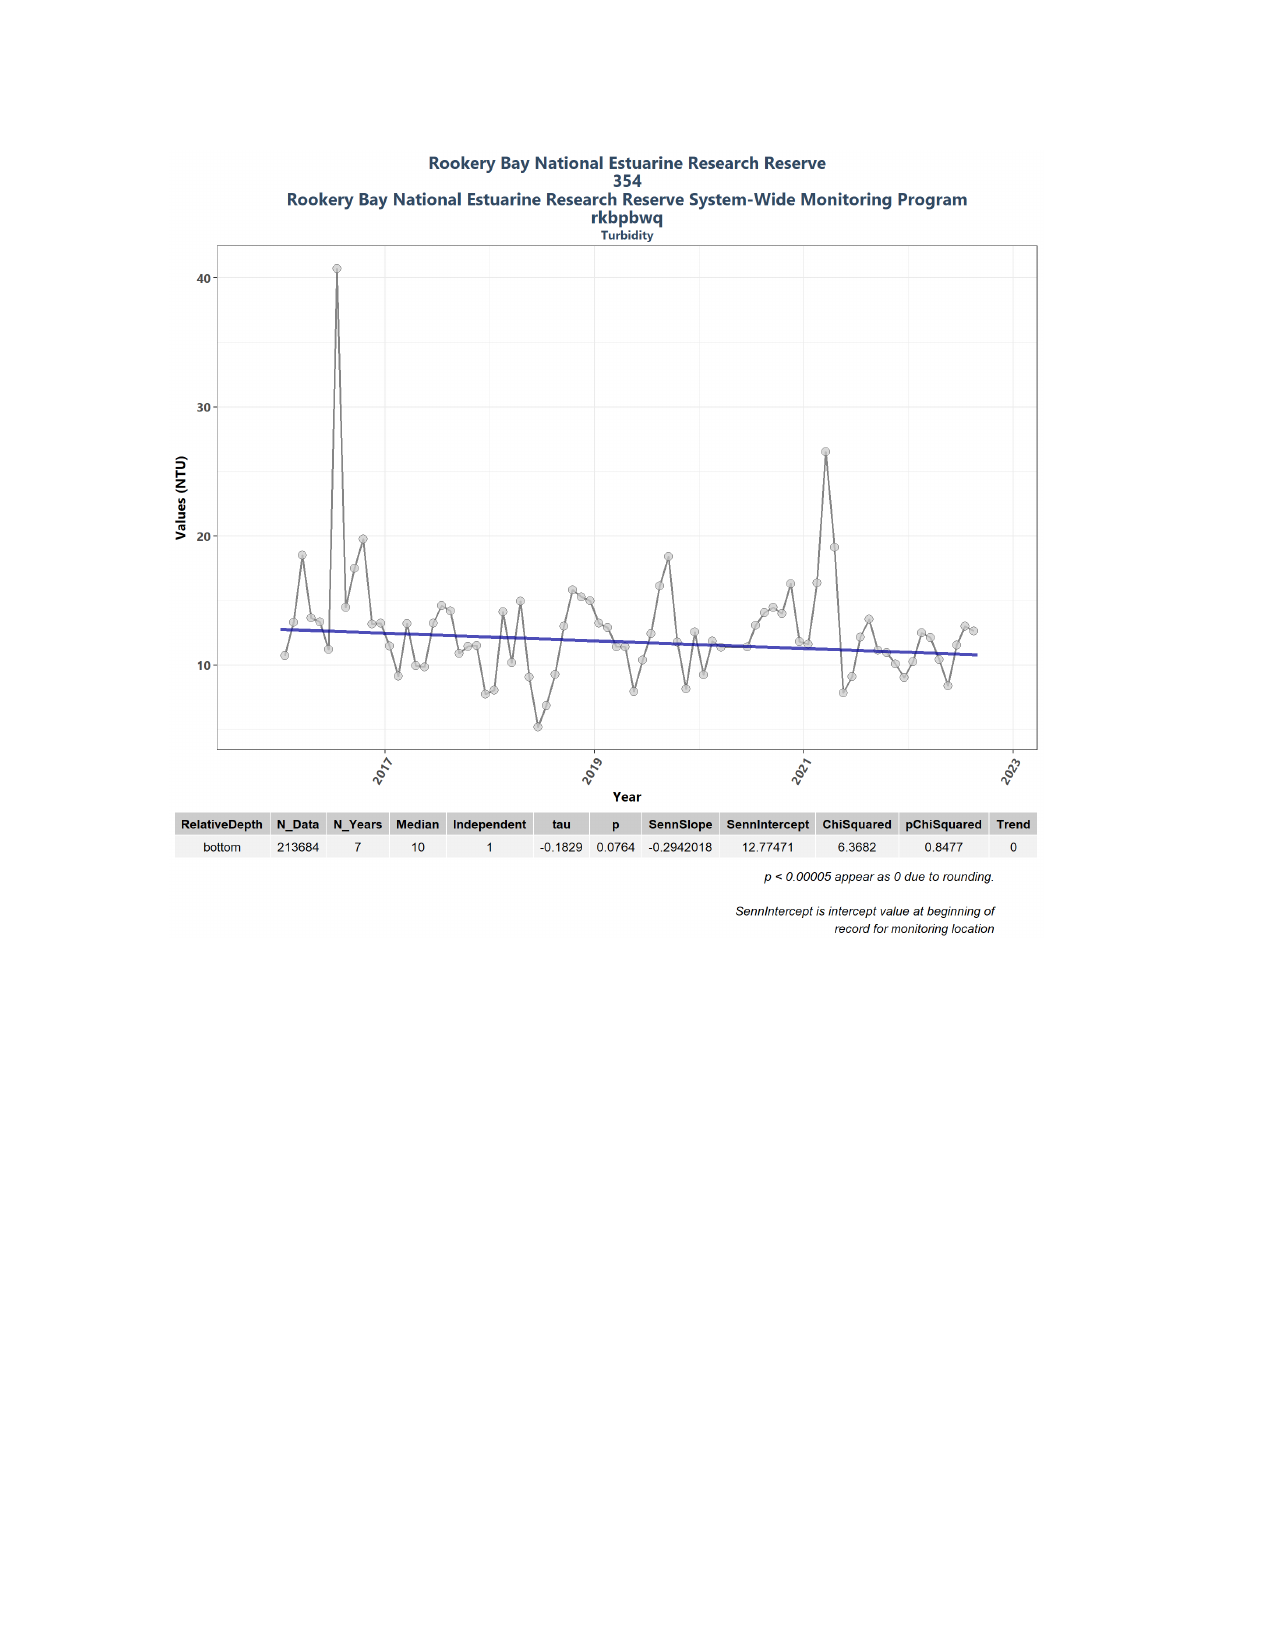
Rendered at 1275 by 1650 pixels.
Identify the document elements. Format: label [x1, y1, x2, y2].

picture [168, 150, 1044, 938]
